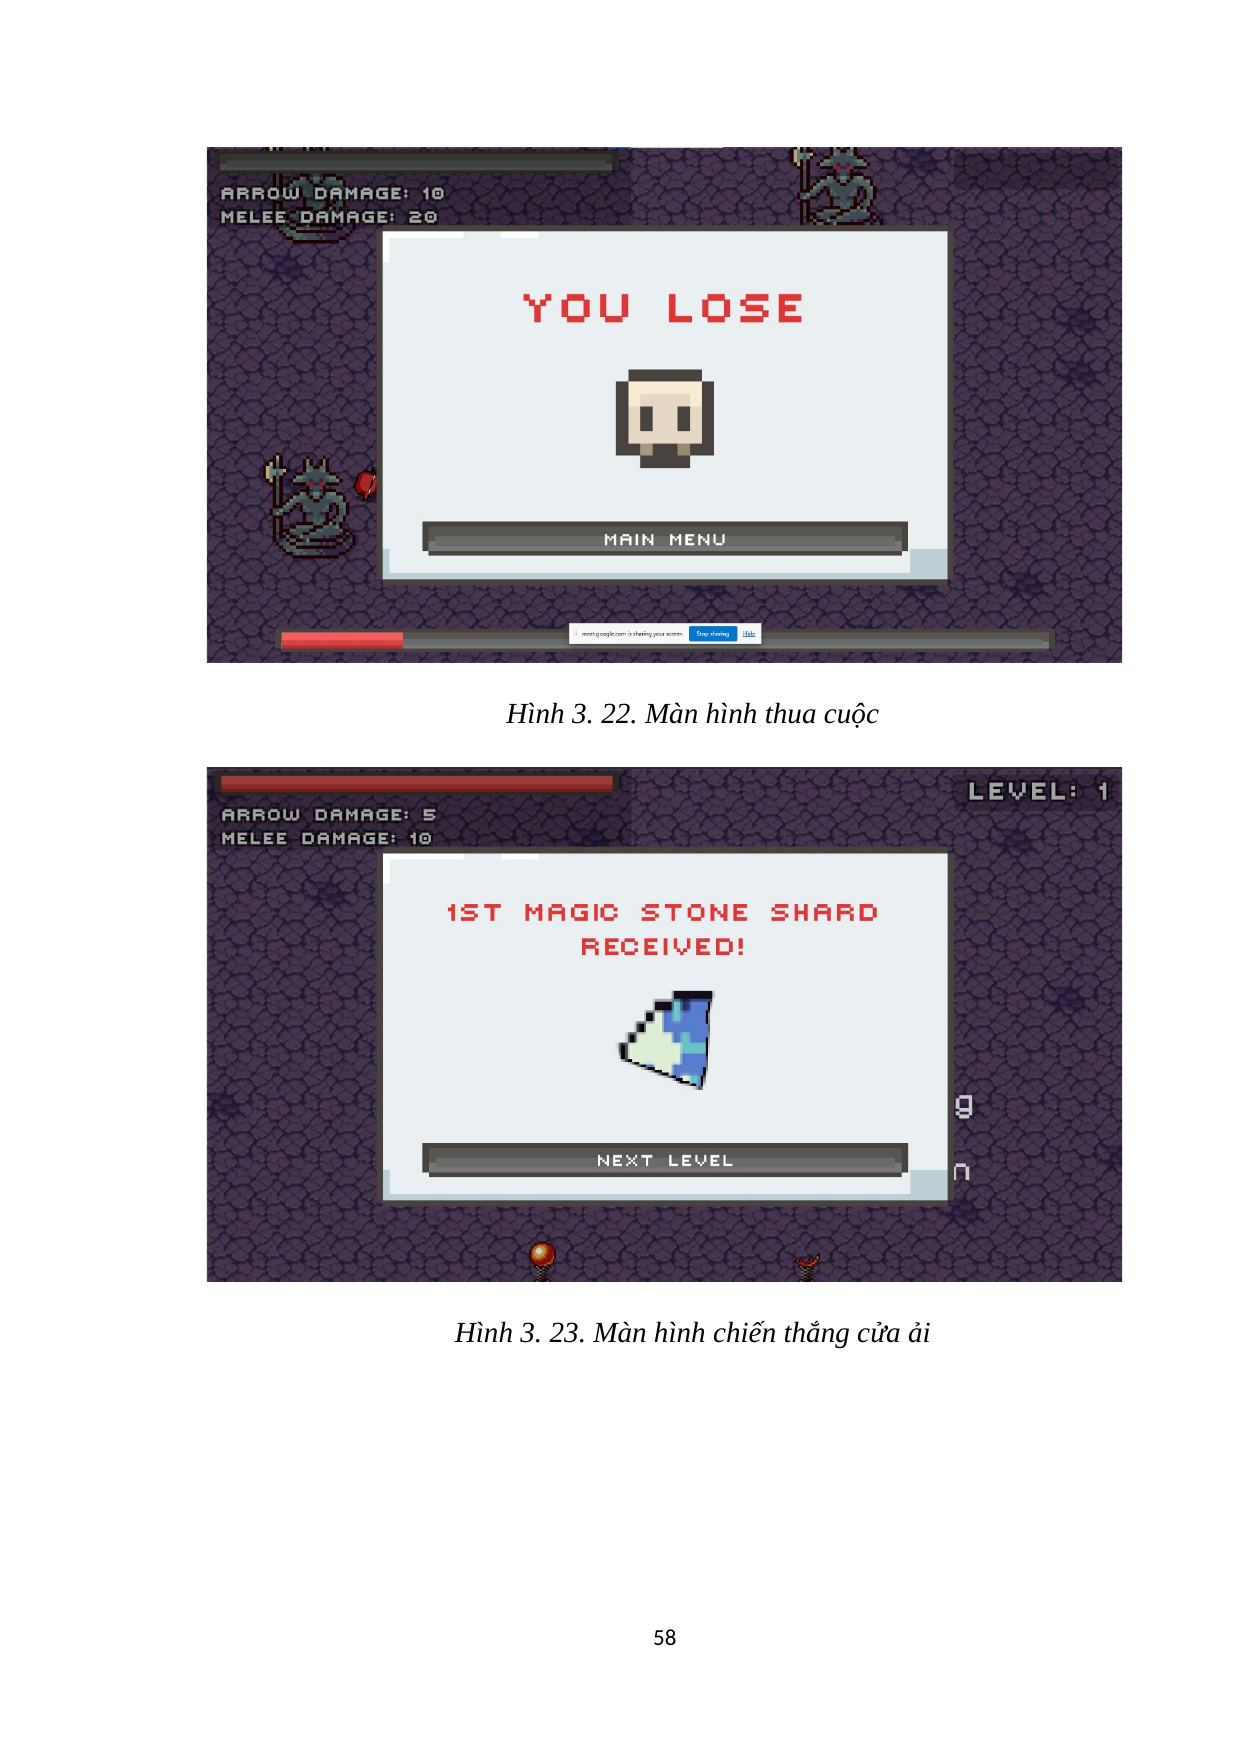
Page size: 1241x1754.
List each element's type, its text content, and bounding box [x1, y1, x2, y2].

text Hình 3. 23. Màn hình chiến thắng cửa ải [207, 1315, 1122, 1349]
picture [206, 147, 1123, 663]
picture [206, 767, 1123, 1282]
text Hình 3. 22. Màn hình thua cuộc [207, 696, 1122, 730]
